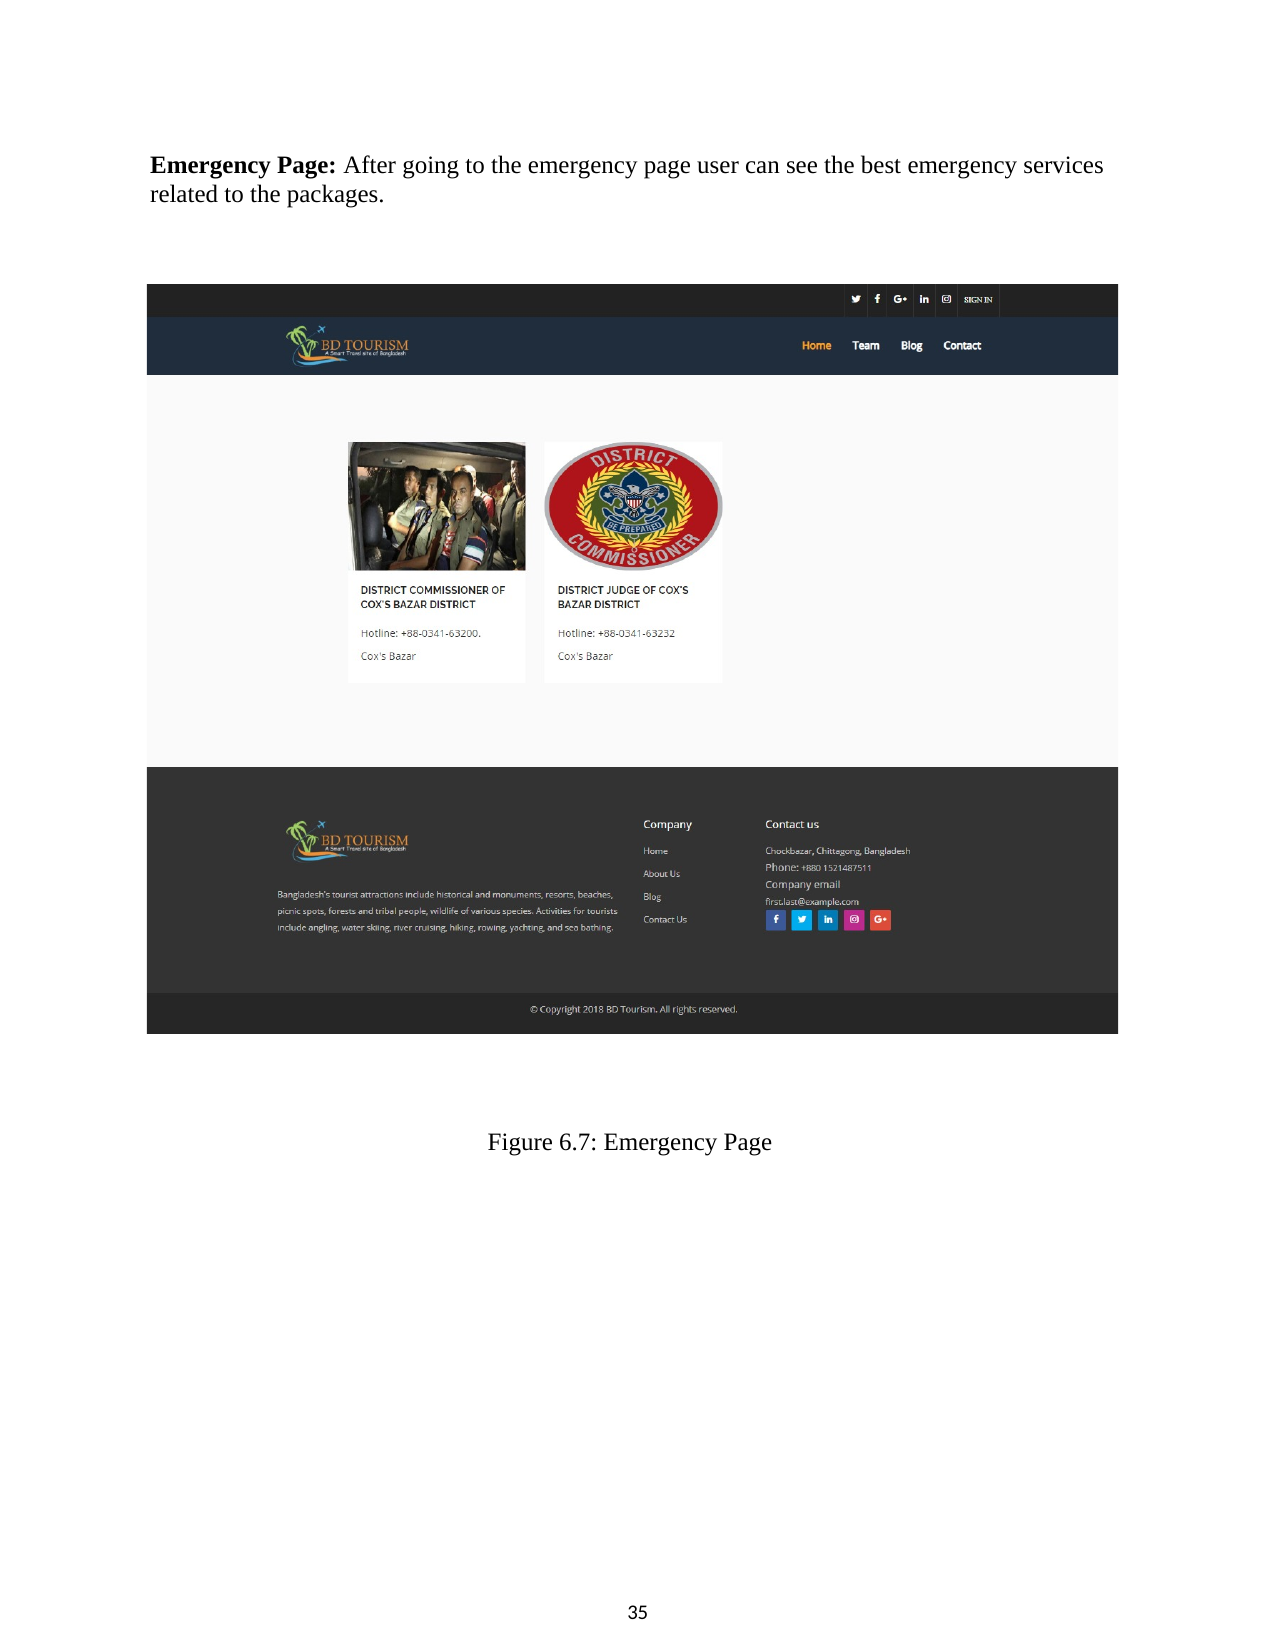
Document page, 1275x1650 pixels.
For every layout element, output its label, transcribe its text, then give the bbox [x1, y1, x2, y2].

text Figure 6.7: Emergency Page [150, 1127, 1125, 1156]
picture [146, 284, 1119, 1033]
text Emergency Page: After going to the emergency page user can see the best emergency services related to the packages. [150, 150, 1125, 207]
